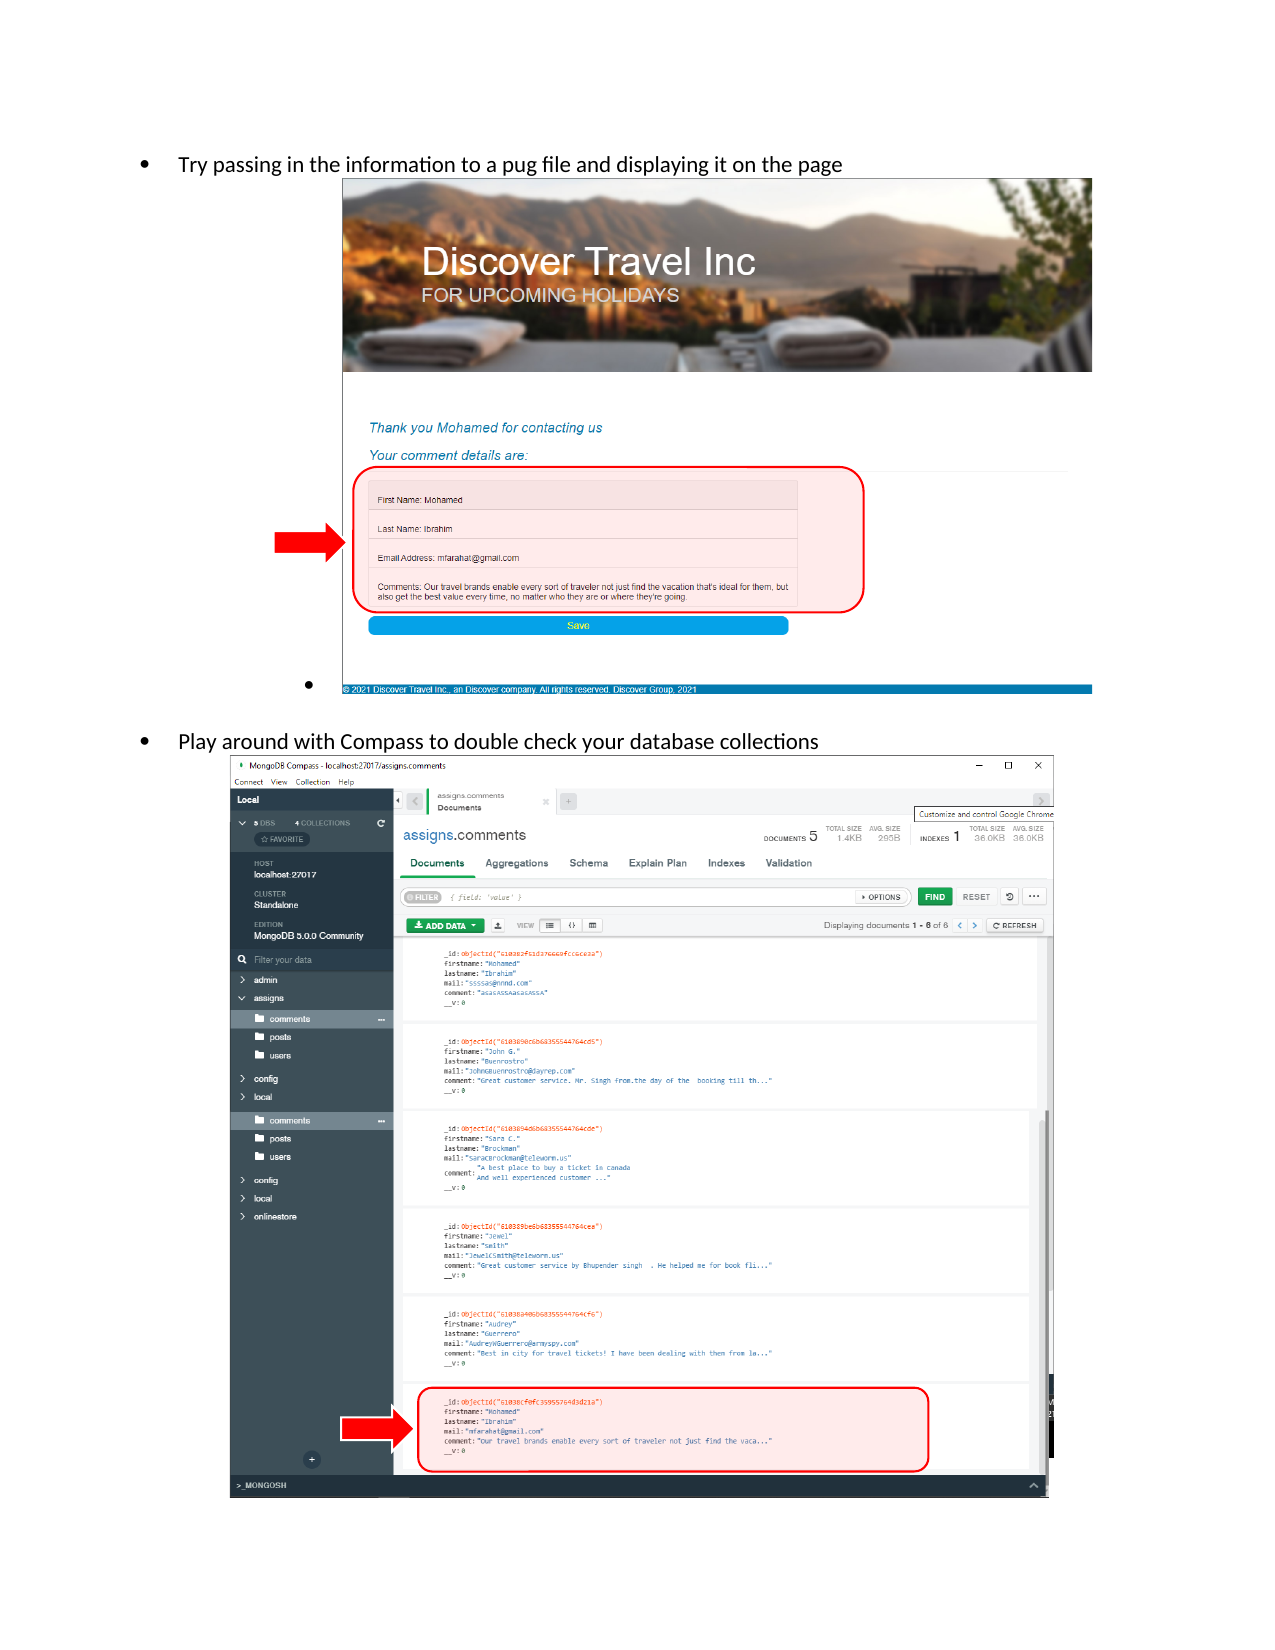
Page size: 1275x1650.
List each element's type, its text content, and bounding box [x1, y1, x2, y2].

list Play around with Compass to double check your database collections [141, 727, 1144, 755]
picture [342, 178, 1093, 684]
picture [229, 755, 1055, 1499]
list Try passing in the information to a pug ﬁle and displaying it on the page [141, 150, 1144, 178]
